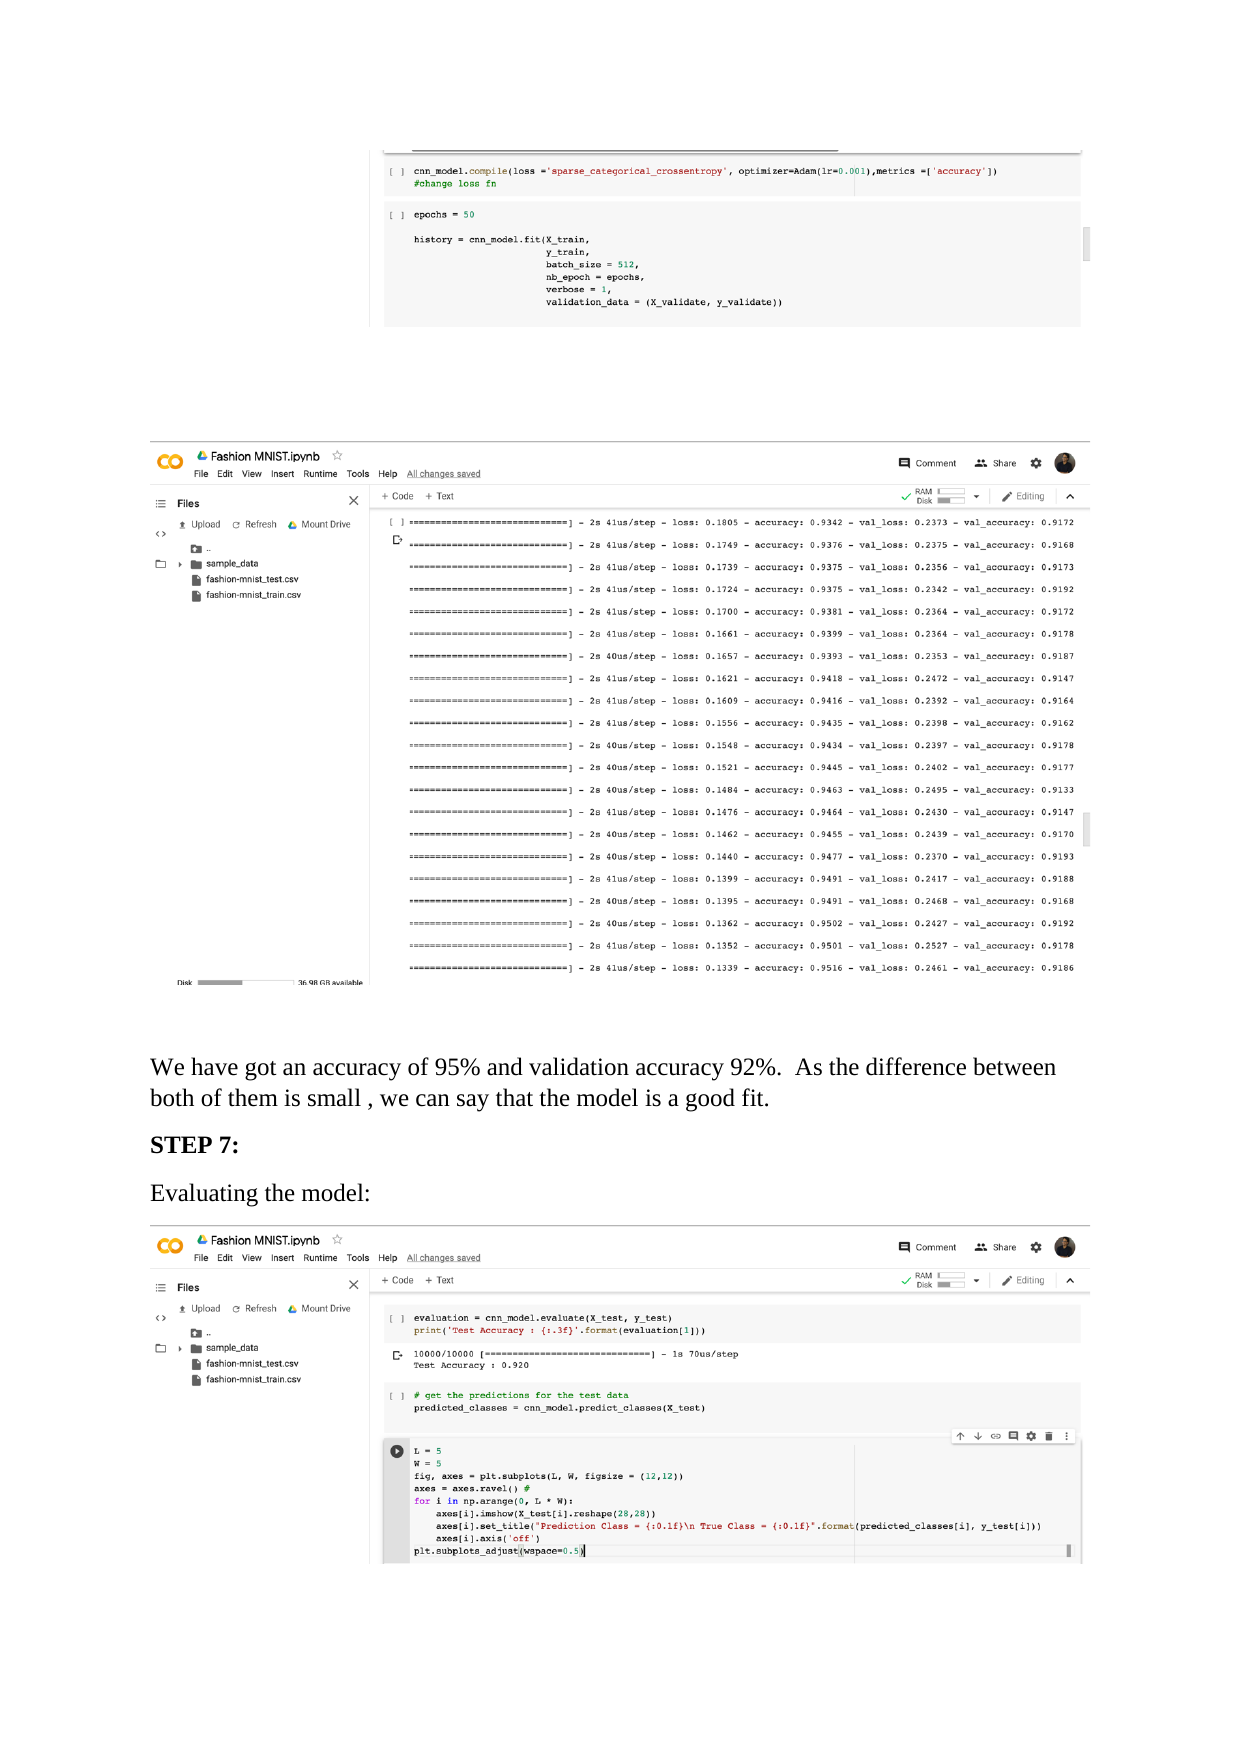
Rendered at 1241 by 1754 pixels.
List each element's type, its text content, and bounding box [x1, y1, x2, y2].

picture [150, 150, 1091, 327]
text We have got an accuracy of 95% and validation accuracy 92%. As the difference between both of them is small , we can say that the model is a good fit. [150, 1052, 1090, 1111]
text STEP 7: [150, 1130, 1090, 1159]
text Evaluating the model: [150, 1178, 1090, 1207]
picture [150, 441, 1091, 985]
picture [150, 1225, 1091, 1564]
